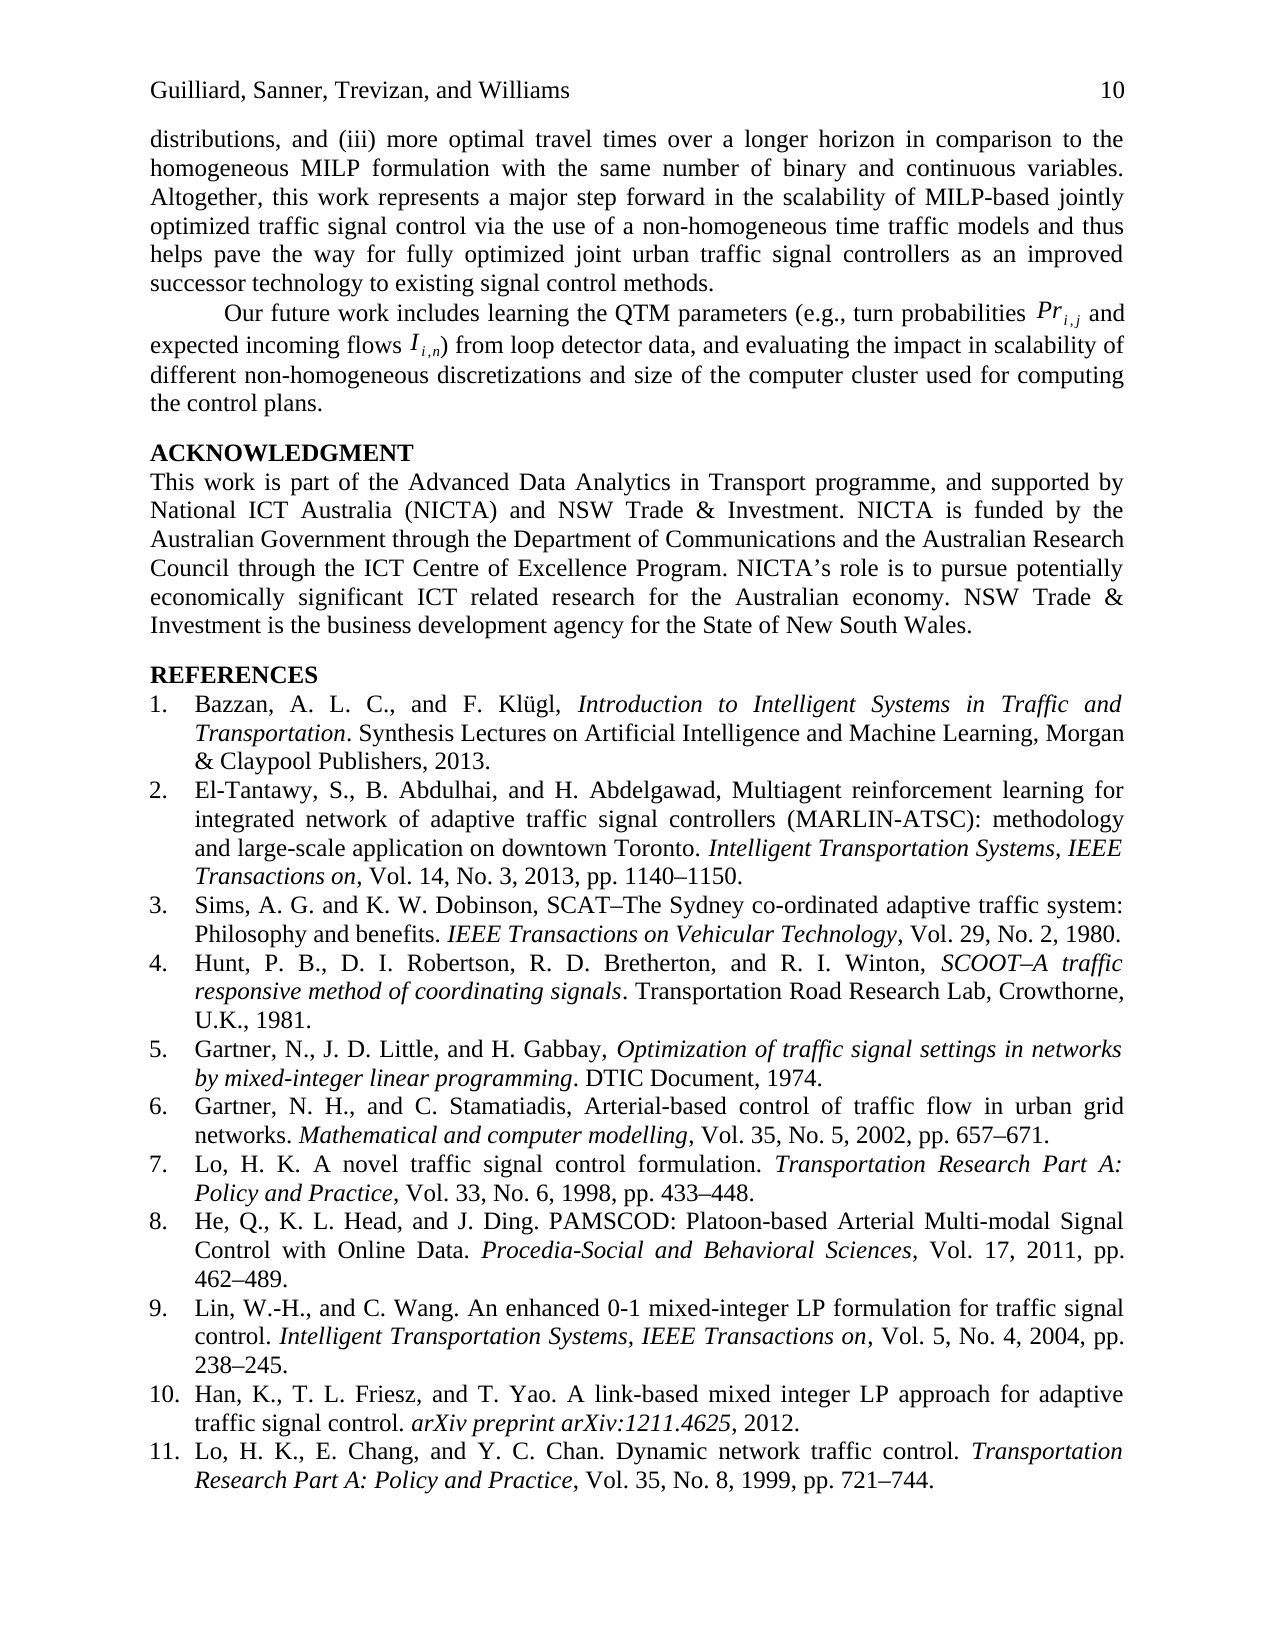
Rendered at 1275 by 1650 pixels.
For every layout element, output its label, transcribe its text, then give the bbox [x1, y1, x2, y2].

list Hunt, P. B., D. I. Robertson, R. D. Bretherton, and R. I. Winton, SCOOT–A traffic responsive method of coordinating signals. Transportation Road Research Lab, Crowthorne, U.K., 1981. [149, 948, 1125, 1034]
list He, Q., K. L. Head, and J. Ding. PAMSCOD: Platoon-based Arterial Multi-modal Signal Control with Online Data. Procedia-Social and Behavioral Sciences, Vol. 17, 2011, pp. 462–489. [149, 1206, 1125, 1293]
list Sims, A. G. and K. W. Dobinson, SCAT–The Sydney co-ordinated adaptive traffic system: Philosophy and benefits. IEEE Transactions on Vehicular Technology, Vol. 29, No. 2, 1980. [149, 890, 1125, 948]
text Our future work includes learning the QTM parameters (e.g., turn probabilities and expected incoming flows ) from loop detector data, and evaluating the impact in scalability of different non-homogeneous discretizations and size of the computer cluster used for computing the control plans. [150, 297, 1125, 417]
list Gartner, N. H., and C. Stamatiadis, Arterial-based control of traffic flow in urban grid networks. Mathematical and computer modelling, Vol. 35, No. 5, 2002, pp. 657–671. [149, 1091, 1125, 1149]
list El-Tantawy, S., B. Abdulhai, and H. Abdelgawad, Multiagent reinforcement learning for integrated network of adaptive traffic signal controllers (MARLIN-ATSC): methodology and large-scale application on downtown Toronto. Intelligent Transportation Systems, IEEE Transactions on, Vol. 14, No. 3, 2013, pp. 1140–1150. [149, 775, 1125, 890]
list Lo, H. K., E. Chang, and Y. C. Chan. Dynamic network traffic control. Transportation Research Part A: Policy and Practice, Vol. 35, No. 8, 1999, pp. 721–744. [149, 1436, 1125, 1494]
list Bazzan, A. L. C., and F. Klügl, Introduction to Intelligent Systems in Traffic and Transportation. Synthesis Lectures on Artificial Intelligence and Machine Learning, Morgan & Claypool Publishers, 2013. [149, 689, 1125, 775]
text This work is part of the Advanced Data Analytics in Transport programme, and supported by National ICT Australia (NICTA) and NSW Trade & Investment. NICTA is funded by the Australian Government through the Department of Communications and the Australian Research Council through the ICT Centre of Excellence Program. NICTA’s role is to pursue potentially economically significant ICT related research for the Australian economy. NSW Trade & Investment is the business development agency for the State of New South Wales. [150, 467, 1125, 639]
list Gartner, N., J. D. Little, and H. Gabbay, Optimization of traffic signal settings in networks by mixed-integer linear programming. DTIC Document, 1974. [149, 1034, 1125, 1091]
subtitle References [150, 660, 1125, 689]
list Lin, W.-H., and C. Wang. An enhanced 0-1 mixed-integer LP formulation for traffic signal control. Intelligent Transportation Systems, IEEE Transactions on, Vol. 5, No. 4, 2004, pp. 238–245. [149, 1293, 1125, 1379]
list Lo, H. K. A novel traffic signal control formulation. Transportation Research Part A: Policy and Practice, Vol. 33, No. 6, 1998, pp. 433–448. [149, 1149, 1125, 1206]
list Han, K., T. L. Friesz, and T. Yao. A link-based mixed integer LP approach for adaptive traffic signal control. arXiv preprint arXiv:1211.4625, 2012. [149, 1379, 1125, 1436]
subtitle ACKNOWLEDGMENT [150, 438, 1125, 467]
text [150, 124, 1125, 297]
